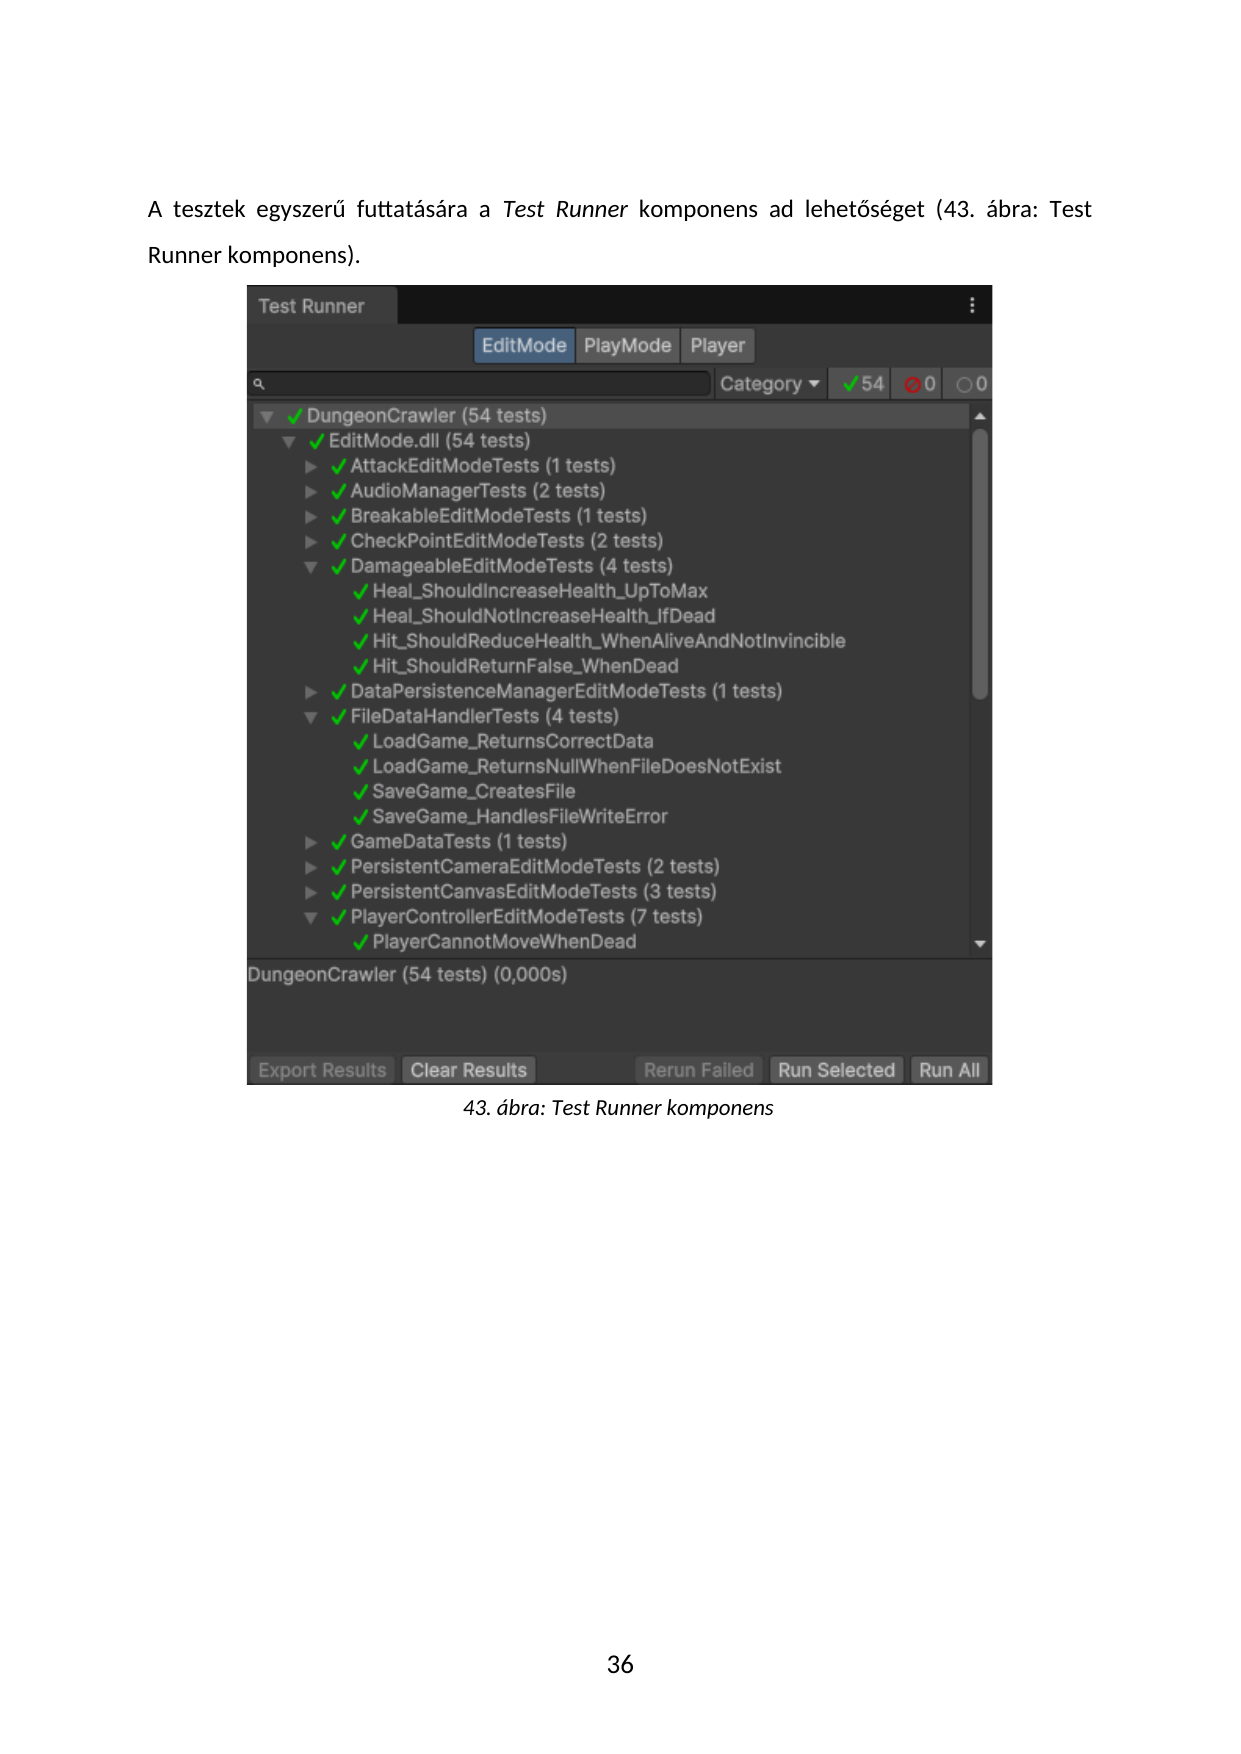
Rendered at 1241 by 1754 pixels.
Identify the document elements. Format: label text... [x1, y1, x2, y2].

picture [246, 285, 993, 1085]
text A tesztek egyszerű futtatására a Test Runner komponens ad lehetőséget (43. ábra: Test Runner komponens). [148, 193, 1092, 270]
